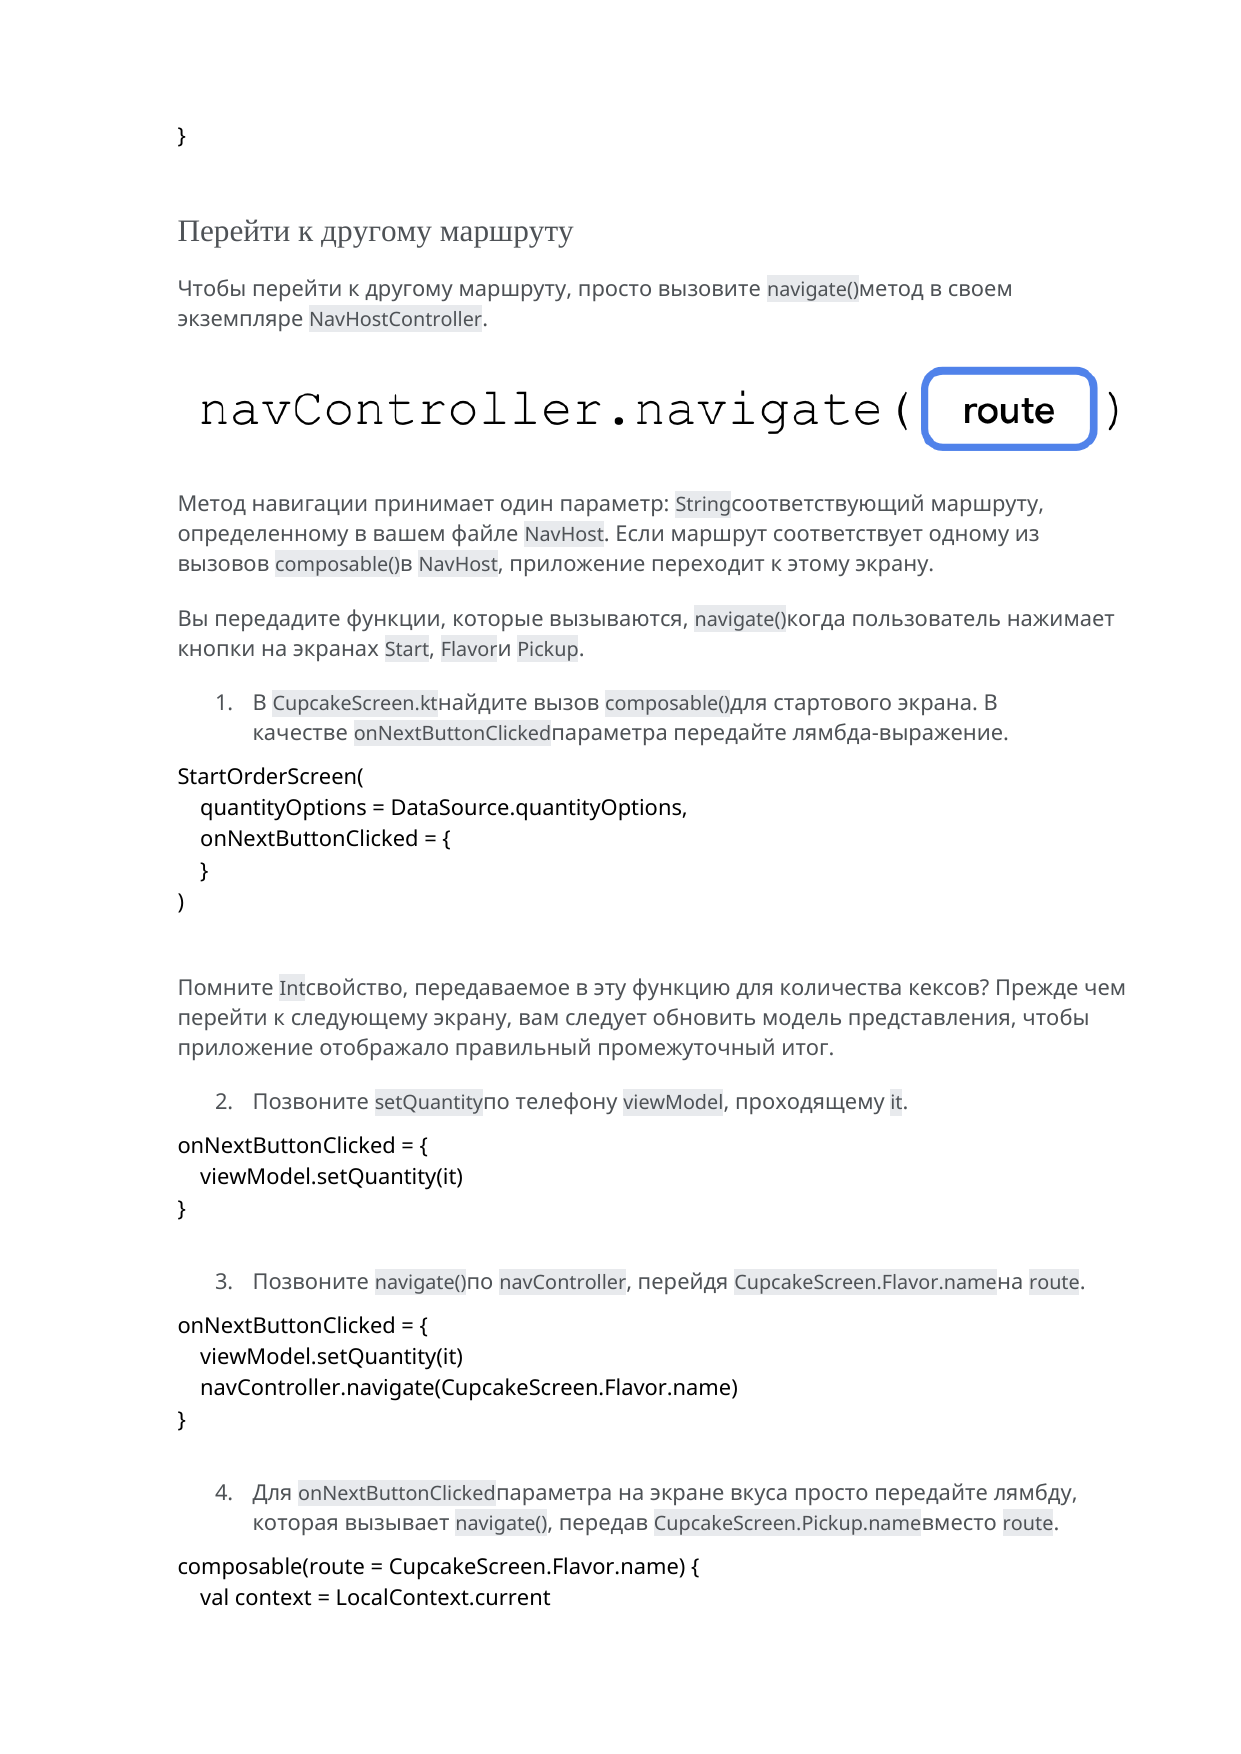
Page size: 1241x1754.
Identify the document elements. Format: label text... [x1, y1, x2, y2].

text Перейти к другому маршруту [177, 212, 1152, 248]
text Помните Intсвойство, передаваемое в эту функцию для количества кексов? Прежде чем перейти к следующему экрану, вам следует обновить модель представления, чтобы приложение отображало правильный промежуточный итог. [177, 972, 1152, 1061]
text StartOrderScreen( quantityOptions = DataSource.quantityOptions, onNextButtonClicked = { } ) [177, 759, 1152, 947]
list Позвоните navigate()по navController, перейдя CupcakeScreen.Flavor.nameна route. [215, 1266, 1152, 1296]
text Чтобы перейти к другому маршруту, просто вызовите navigate()метод в своем экземпляре NavHostController. [177, 273, 1152, 332]
text Метод навигации принимает один параметр: Stringсоответствующий маршруту, определенному в вашем файле NavHost. Если маршрут соответствует одному из вызовов composable()в NavHost, приложение переходит к этому экрану. [177, 488, 1152, 578]
list Позвоните setQuantityпо телефону viewModel, проходящему it. [215, 1086, 1152, 1116]
text onNextButtonClicked = { viewModel.setQuantity(it) navController.navigate(CupcakeScreen.Flavor.name) } [177, 1308, 1152, 1465]
list В CupcakeScreen.ktнайдите вызов composable()для стартового экрана. В качестве onNextButtonClickedпараметра передайте лямбда-выражение. [215, 687, 1152, 747]
list Для onNextButtonClickedпараметра на экране вкуса просто передайте лямбду, которая вызывает navigate(), передав CupcakeScreen.Pickup.nameвместо route. [215, 1477, 1152, 1537]
text onNextButtonClicked = { viewModel.setQuantity(it) } [177, 1129, 1152, 1254]
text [177, 1549, 1152, 1612]
picture [177, 357, 1152, 464]
text Вы передадите функции, которые вызываются, navigate()когда пользователь нажимает кнопки на экранах Start, Flavorи Pickup. [177, 603, 1152, 662]
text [177, 118, 1152, 181]
